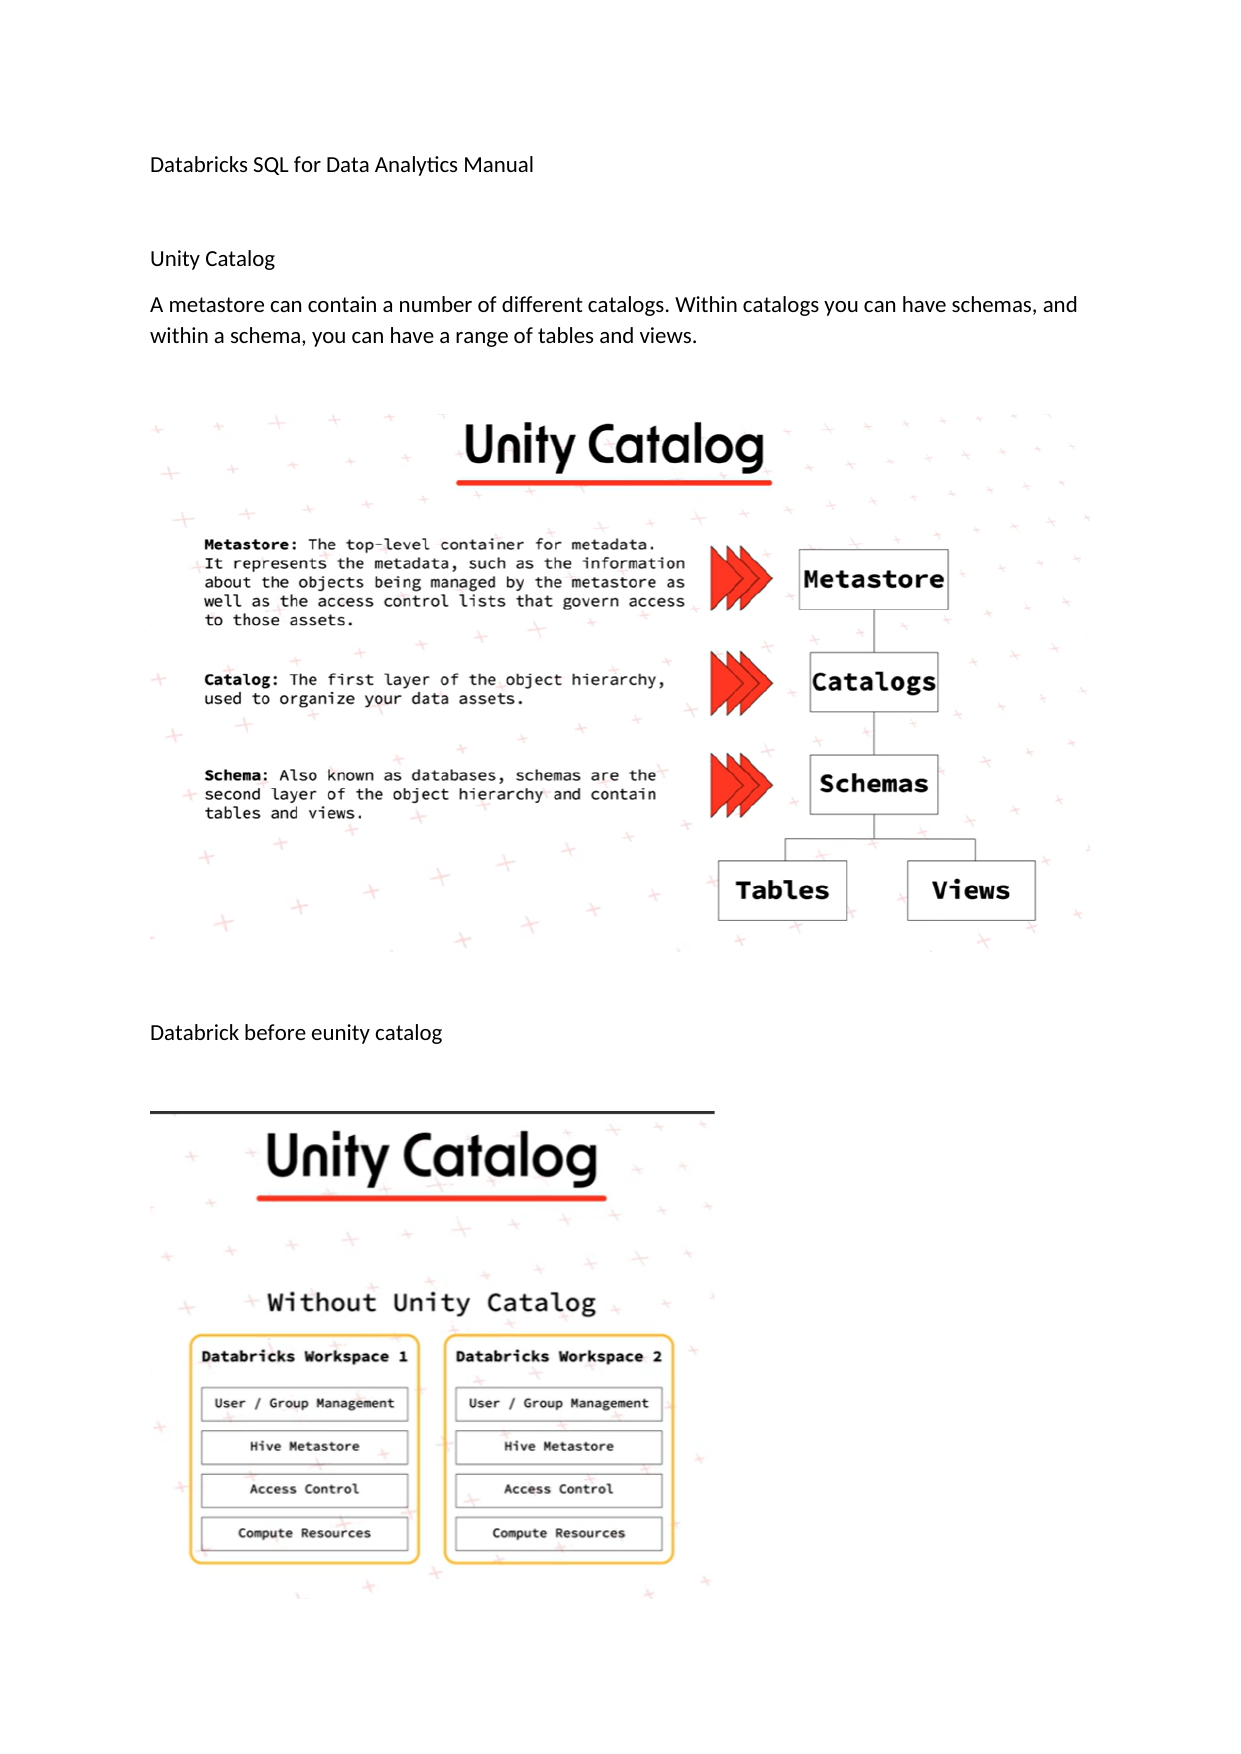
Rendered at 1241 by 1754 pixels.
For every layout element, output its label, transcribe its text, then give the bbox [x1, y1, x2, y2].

text Unity Catalog [150, 244, 1090, 272]
text Databrick before eunity catalog [150, 1018, 1090, 1046]
text A metastore can contain a number of different catalogs. Within catalogs you can have schemas, and within a schema, you can have a range of tables and views. [150, 291, 1090, 349]
text Databricks SQL for Data Analytics Manual [150, 150, 1090, 178]
picture [150, 414, 1091, 952]
picture [150, 1111, 715, 1599]
